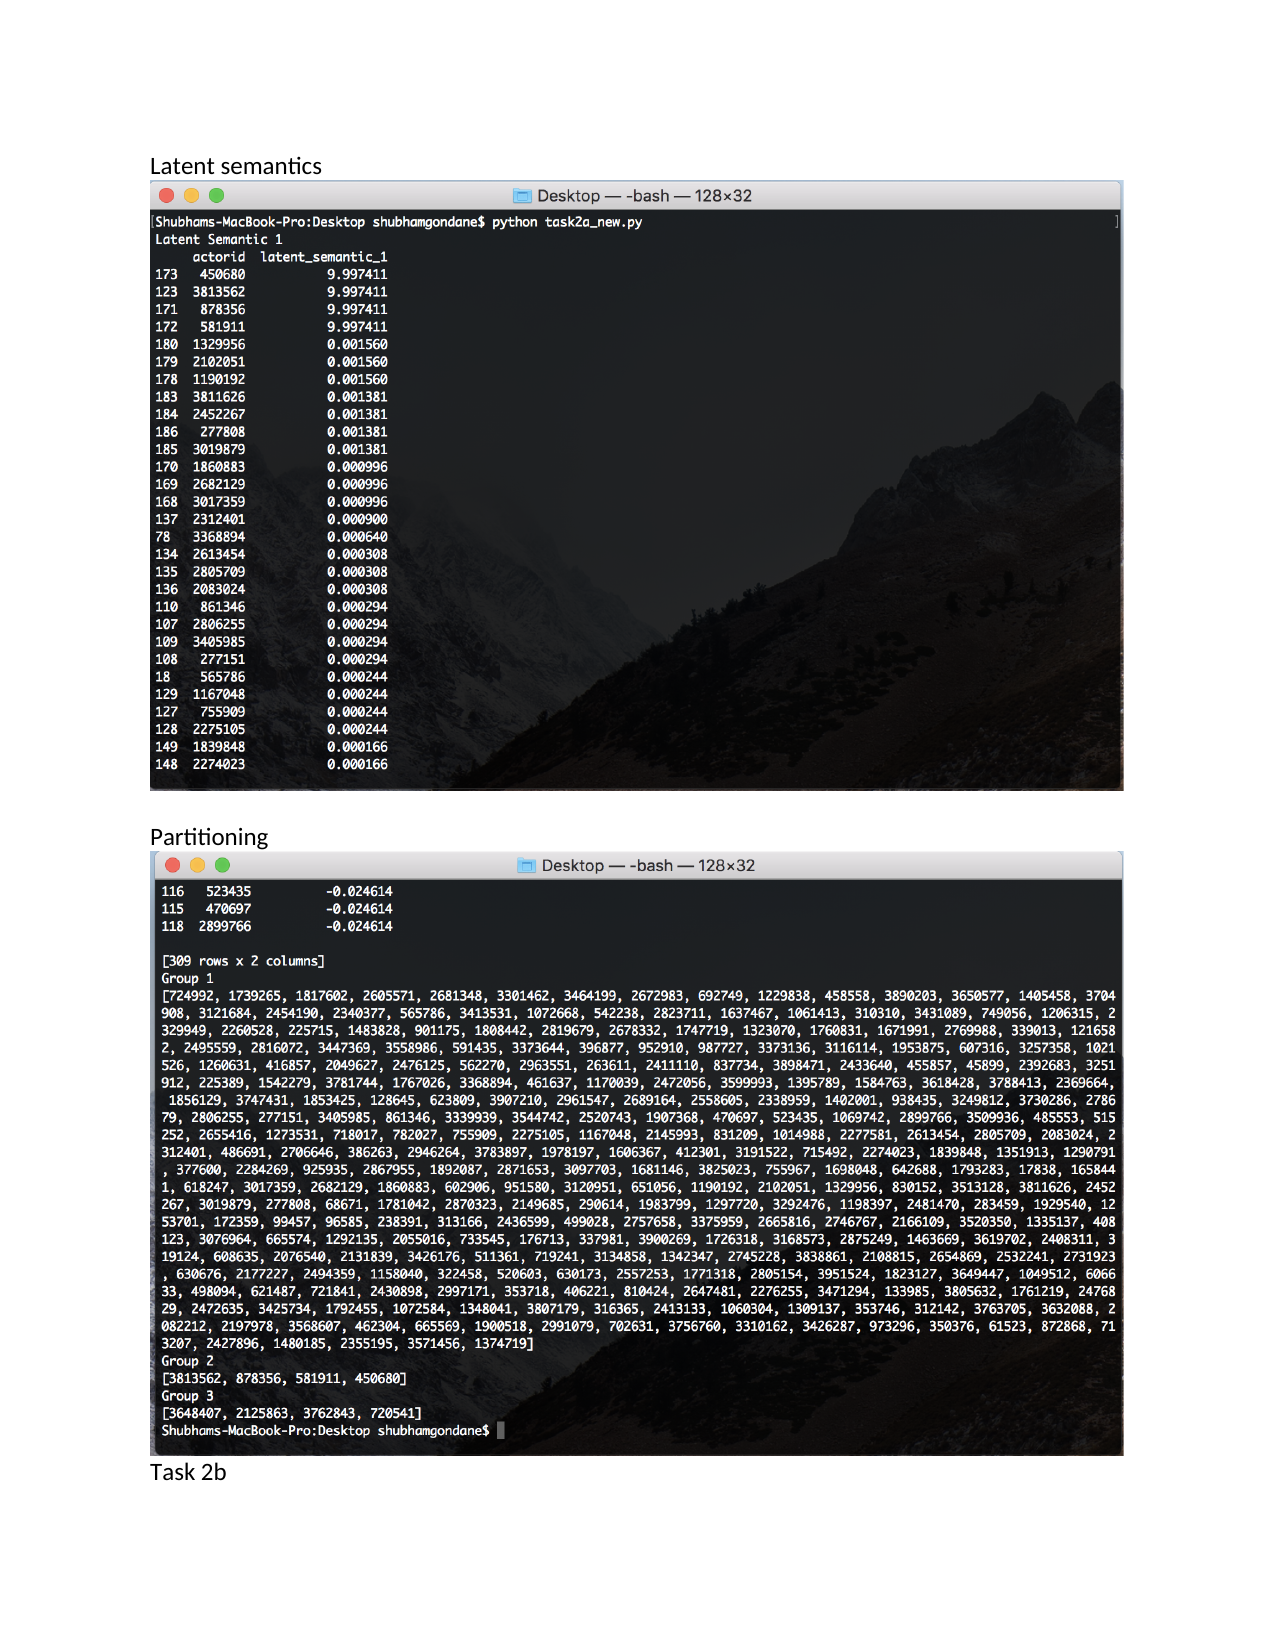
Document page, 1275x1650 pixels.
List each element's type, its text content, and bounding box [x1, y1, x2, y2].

text Partitioning [150, 821, 1125, 851]
picture [150, 180, 1124, 791]
text Latent semantics [150, 150, 1125, 181]
text Task 2b [150, 1456, 1125, 1486]
picture [150, 851, 1124, 1456]
